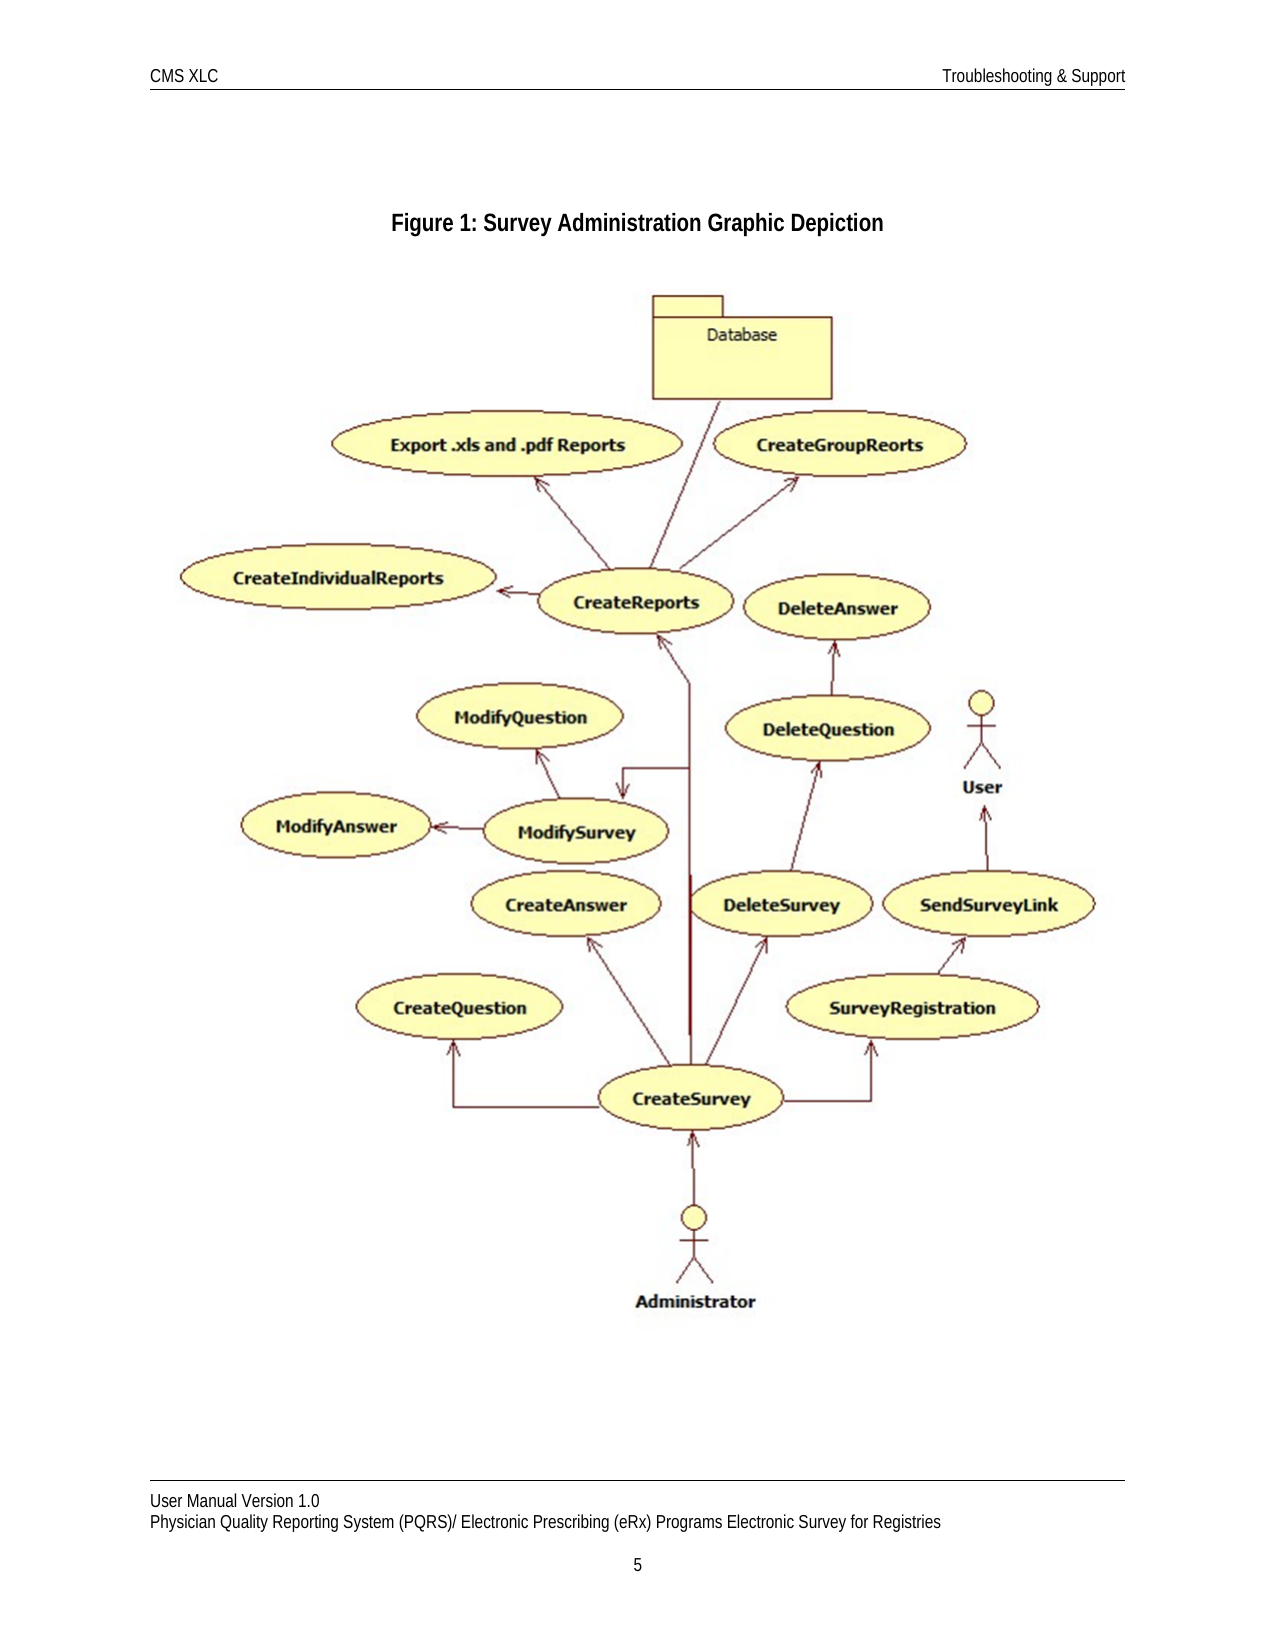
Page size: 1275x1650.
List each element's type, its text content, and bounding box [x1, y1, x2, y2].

picture [150, 265, 1125, 1350]
text Figure 1: Survey Administration Graphic Depiction [150, 208, 1125, 237]
